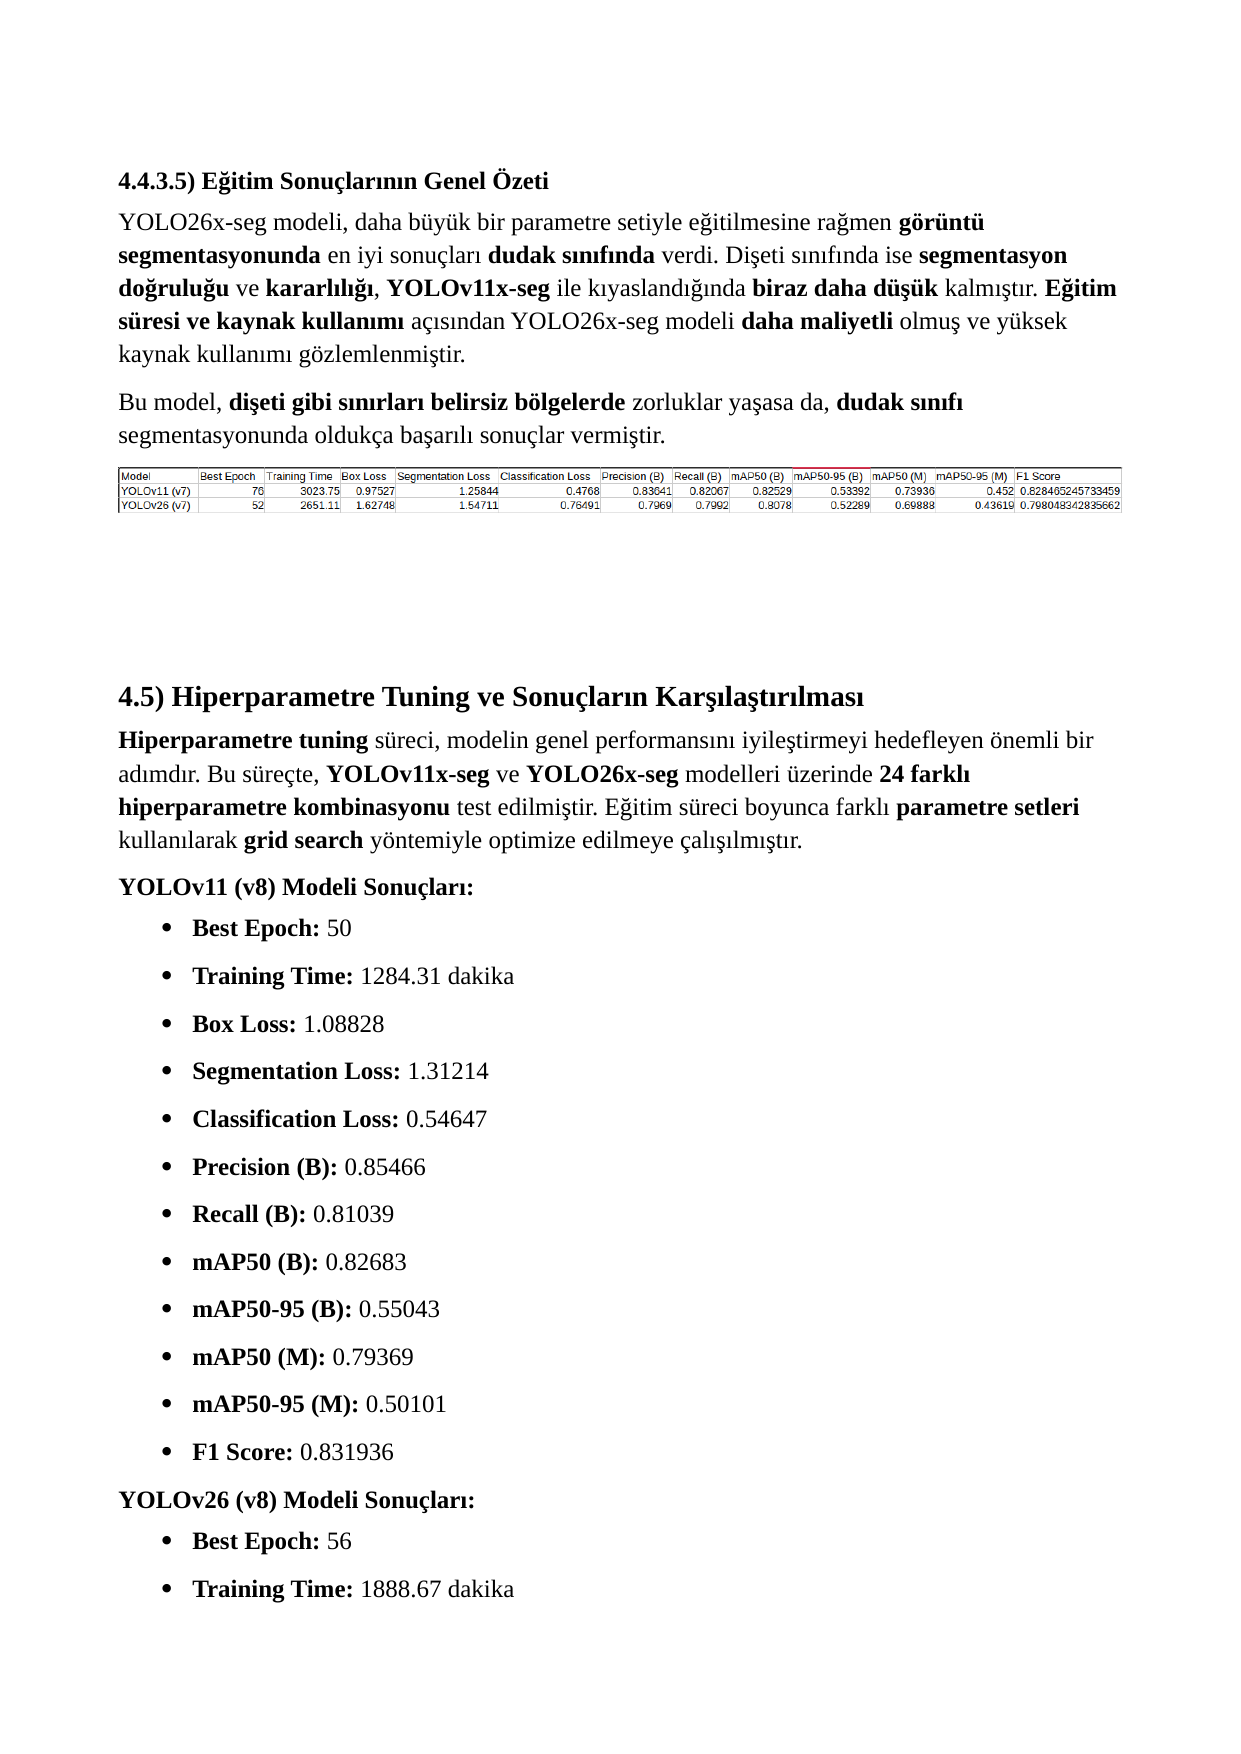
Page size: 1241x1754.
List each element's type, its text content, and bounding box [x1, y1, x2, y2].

list Segmentation Loss: 1.31214 [162, 1056, 1122, 1085]
list F1 Score: 0.831936 [162, 1437, 1122, 1466]
subtitle 4.4.3.5) Eğitim Sonuçlarının Genel Özeti [118, 166, 1122, 194]
list mAP50-95 (M): 0.50101 [162, 1389, 1122, 1418]
text Bu model, dişeti gibi sınırları belirsiz bölgelerde zorluklar yaşasa da, dudak sınıfı segmentasyonunda oldukça başarılı sonuçlar vermiştir. [118, 387, 1122, 448]
subtitle 4.5) Hiperparametre Tuning ve Sonuçların Karşılaştırılması [118, 679, 1122, 713]
list Precision (B): 0.85466 [162, 1152, 1122, 1180]
list Training Time: 1284.31 dakika [162, 961, 1122, 990]
list Recall (B): 0.81039 [162, 1199, 1122, 1228]
list mAP50-95 (B): 0.55043 [162, 1294, 1122, 1323]
list mAP50 (M): 0.79369 [162, 1342, 1122, 1371]
list Box Loss: 1.08828 [162, 1009, 1122, 1037]
subtitle YOLOv26 (v8) Modeli Sonuçları: [118, 1485, 1122, 1513]
list Best Epoch: 56 [162, 1526, 1122, 1555]
text YOLO26x-seg modeli, daha büyük bir parametre setiyle eğitilmesine rağmen görüntü segmentasyonunda en iyi sonuçları dudak sınıfında verdi. Dişeti sınıfında ise segmentasyon doğruluğu ve kararlılığı, YOLOv11x-seg ile kıyaslandığında biraz daha düşük kalmıştır. Eğitim süresi ve kaynak kullanımı açısından YOLO26x-seg modeli daha maliyetli olmuş ve yüksek kaynak kullanımı gözlemlenmiştir. [118, 207, 1122, 368]
text Hiperparametre tuning süreci, modelin genel performansını iyileştirmeyi hedefleyen önemli bir adımdır. Bu süreçte, YOLOv11x-seg ve YOLO26x-seg modelleri üzerinde 24 farklı hiperparametre kombinasyonu test edilmiştir. Eğitim süreci boyunca farklı parametre setleri kullanılarak grid search yöntemiyle optimize edilmeye çalışılmıştır. [118, 726, 1122, 853]
list mAP50 (B): 0.82683 [162, 1247, 1122, 1276]
picture [118, 467, 1123, 513]
list Training Time: 1888.67 dakika [162, 1574, 1122, 1602]
list Best Epoch: 50 [162, 913, 1122, 942]
subtitle YOLOv11 (v8) Modeli Sonuçları: [118, 872, 1122, 901]
list Classification Loss: 0.54647 [162, 1104, 1122, 1133]
